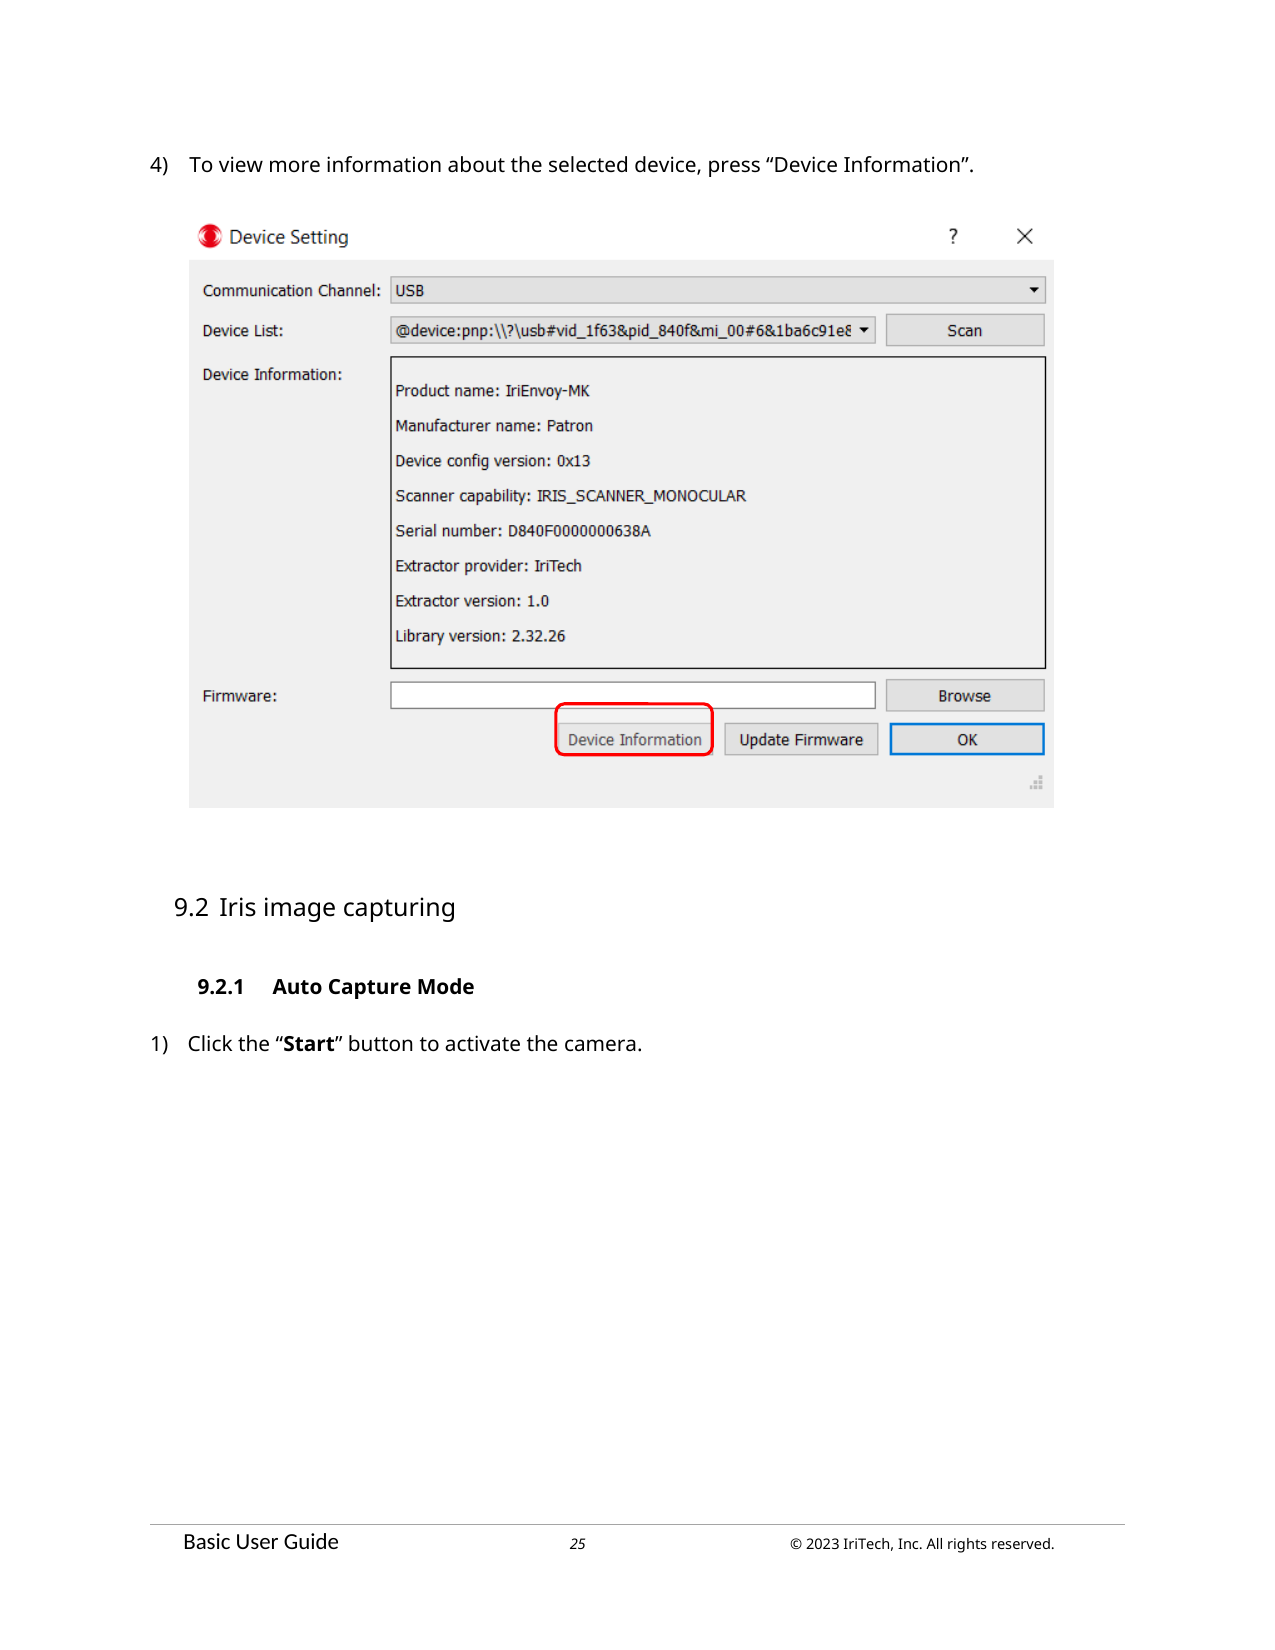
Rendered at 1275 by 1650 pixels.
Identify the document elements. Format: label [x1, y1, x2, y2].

picture [189, 215, 1054, 808]
